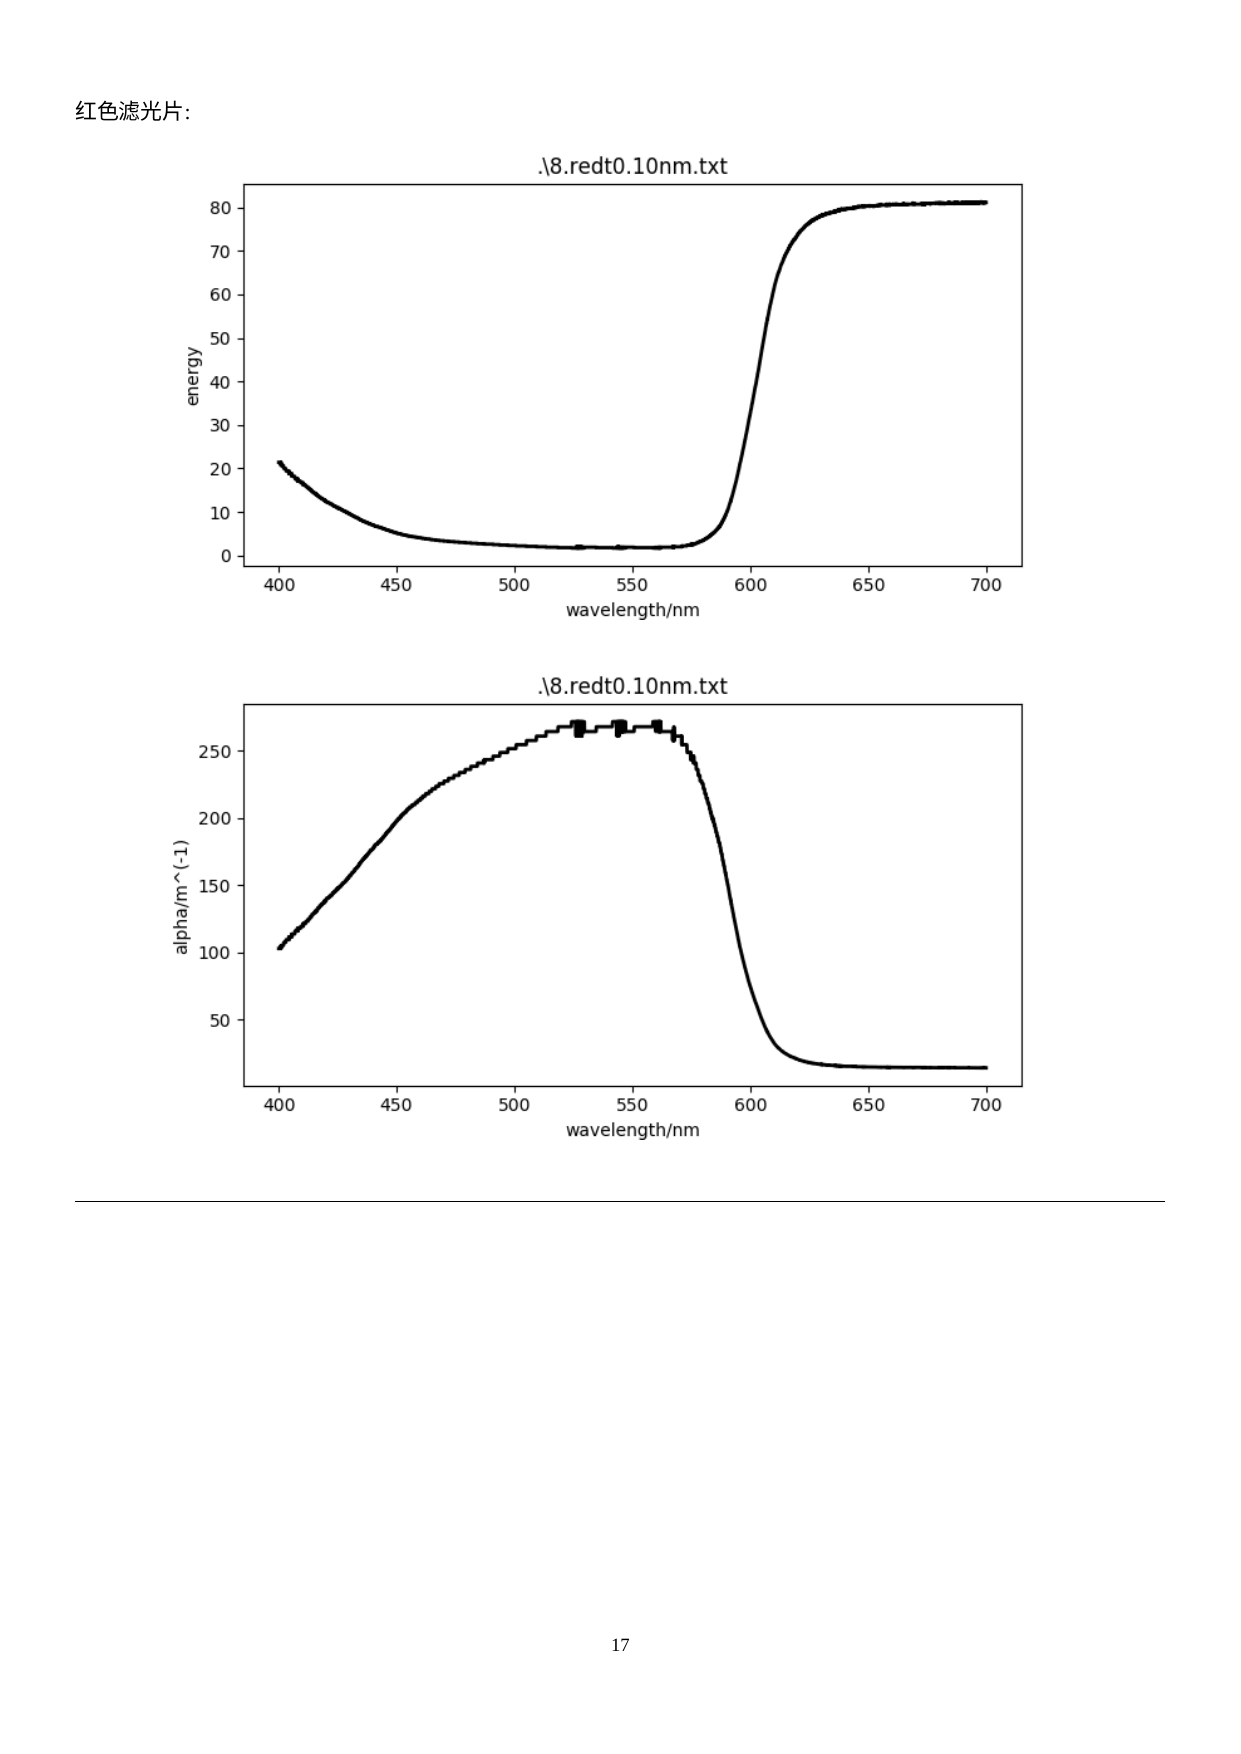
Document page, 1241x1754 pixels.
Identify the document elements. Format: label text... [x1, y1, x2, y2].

picture [118, 646, 1122, 1140]
text 红色滤光片: [75, 93, 1165, 126]
picture [118, 126, 1122, 620]
